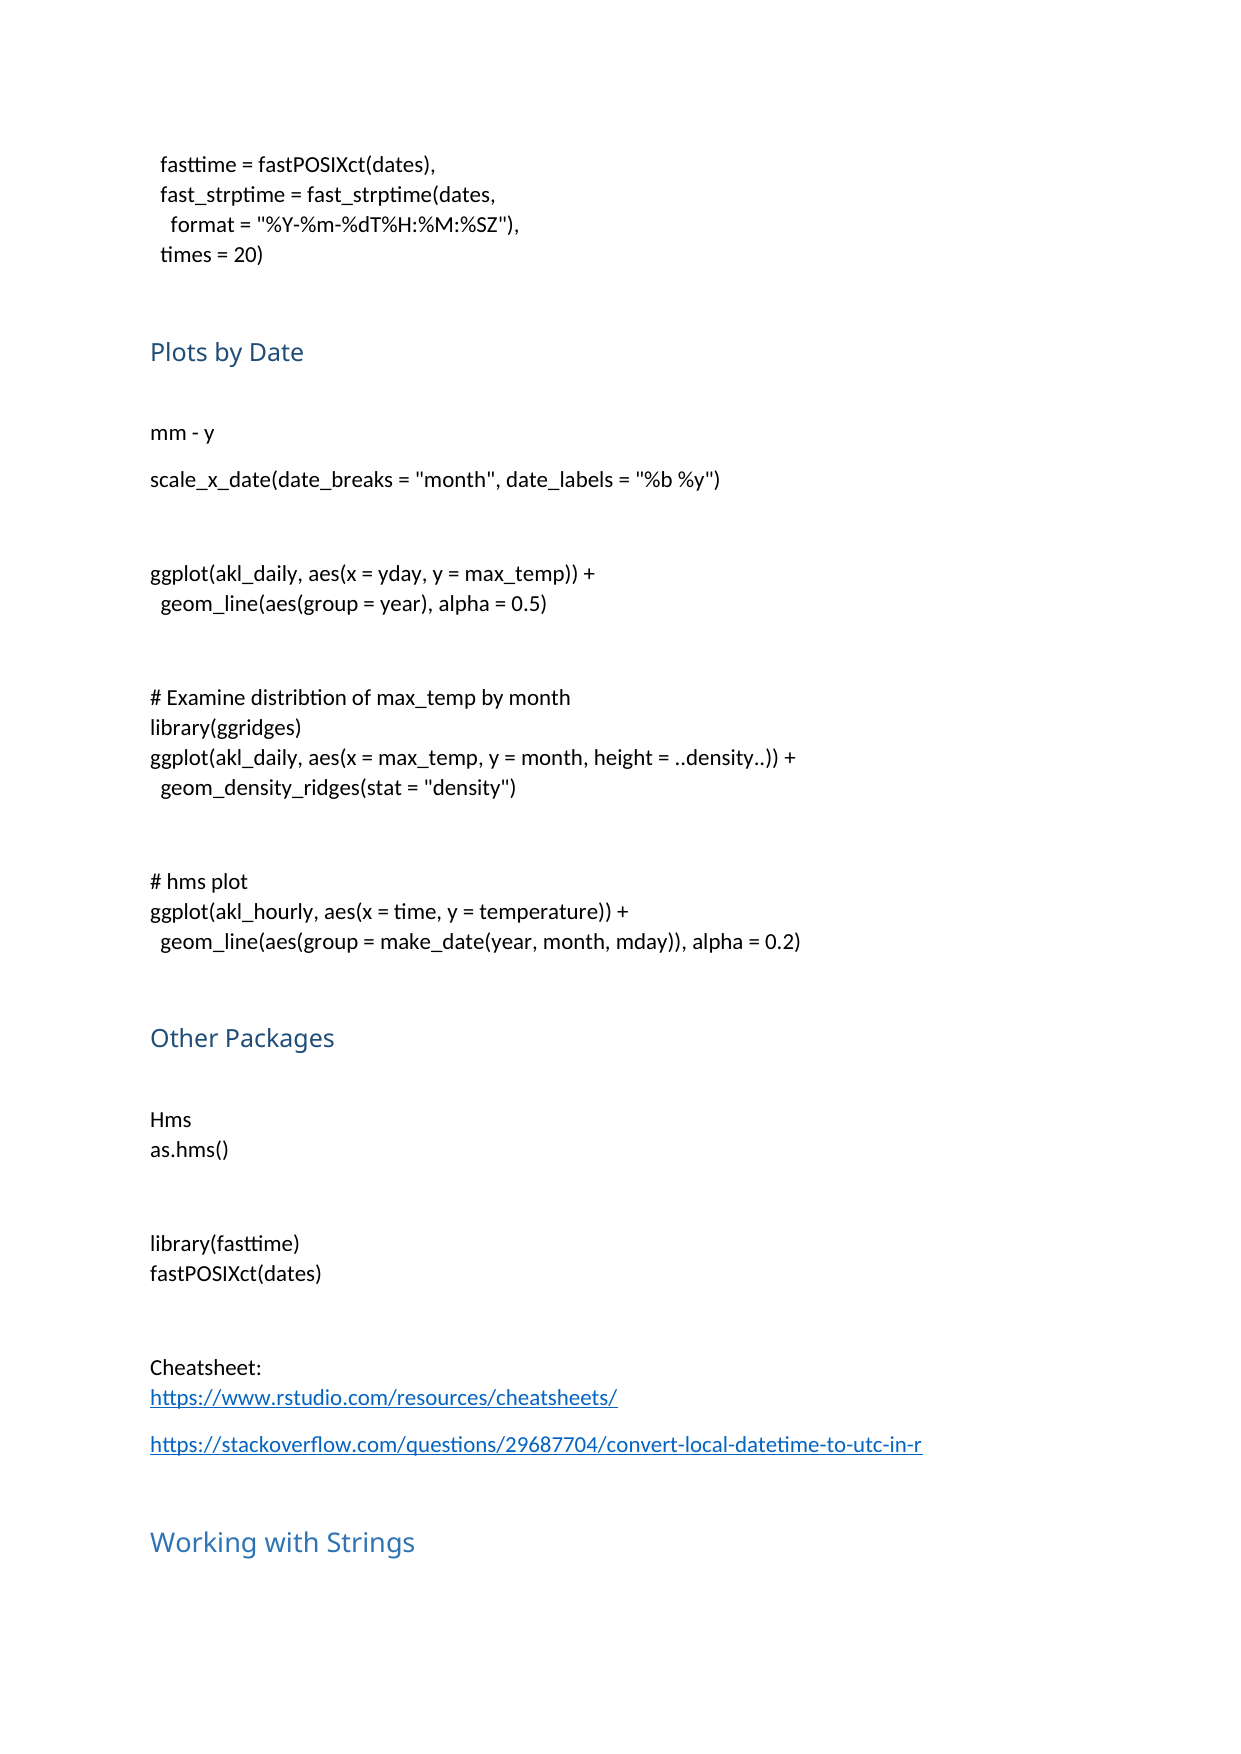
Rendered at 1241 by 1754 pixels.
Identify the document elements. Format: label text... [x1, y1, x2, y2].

text ggplot(akl_daily, aes(x = yday, y = max_temp)) + geom_line(aes(group = year), alpha = 0.5) [150, 559, 1090, 617]
subtitle Other Packages [150, 1021, 1090, 1055]
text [150, 150, 1090, 269]
text Cheatsheet: https://www.rstudio.com/resources/cheatsheets/ [150, 1353, 1090, 1411]
subtitle Plots by Date [150, 334, 1090, 368]
subtitle Working with Strings [150, 1523, 1090, 1560]
text # Examine distribtion of max_temp by month library(ggridges) ggplot(akl_daily, aes(x = max_temp, y = month, height = ..density..)) + geom_density_ridges(stat = "density") [150, 683, 1090, 801]
text https://stackoverflow.com/questions/29687704/convert-local-datetime-to-utc-in-r [150, 1430, 1090, 1458]
text library(fasttime) fastPOSIXct(dates) [150, 1229, 1090, 1287]
text # hms plot ggplot(akl_hourly, aes(x = time, y = temperature)) + geom_line(aes(group = make_date(year, month, mday)), alpha = 0.2) [150, 867, 1090, 955]
text Hms as.hms() [150, 1105, 1090, 1163]
text mm - y [150, 418, 1090, 446]
text scale_x_date(date_breaks = "month", date_labels = "%b %y") [150, 465, 1090, 493]
